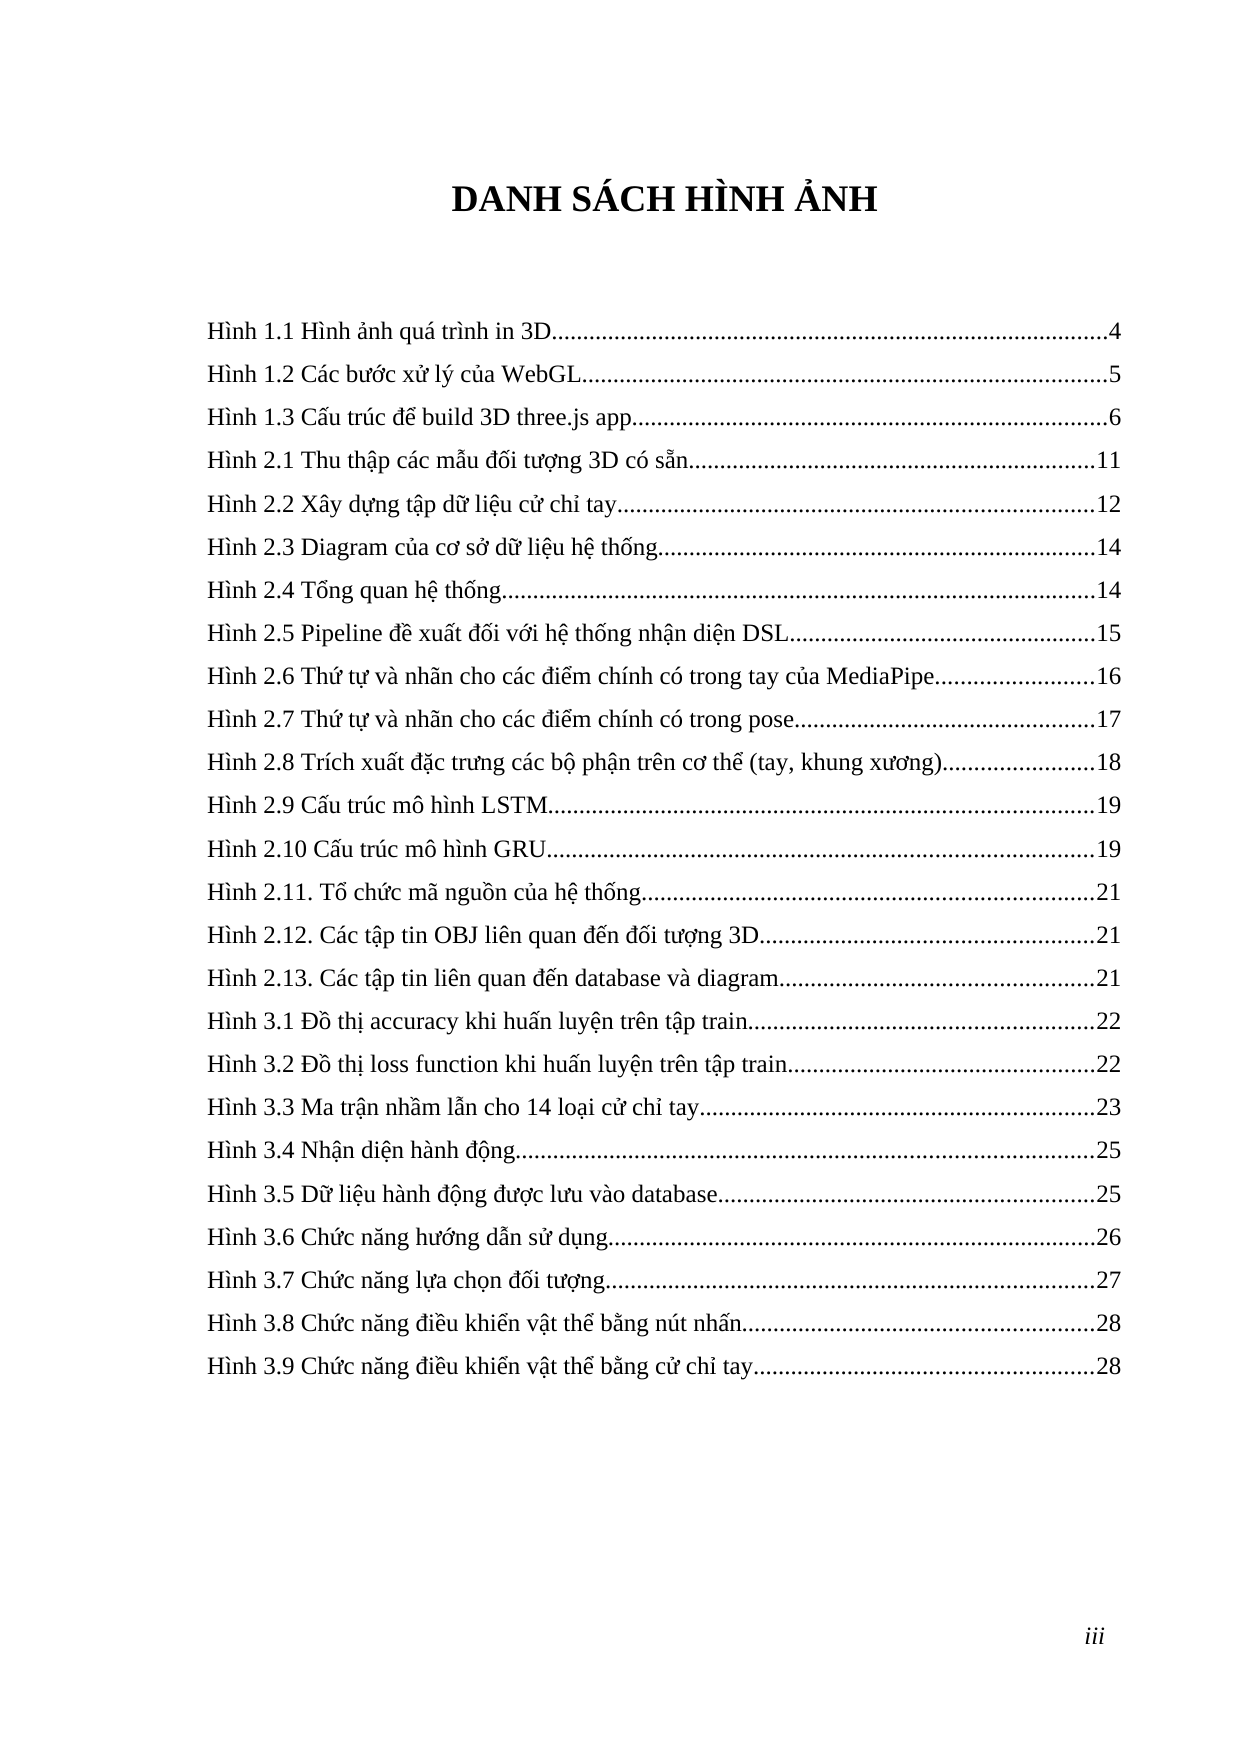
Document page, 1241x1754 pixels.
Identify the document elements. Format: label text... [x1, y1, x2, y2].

text Hình 3.5 Dữ liệu hành động được lưu vào database 25 [207, 1179, 1122, 1207]
text Hình 2.13. Các tập tin liên quan đến database và diagram 21 [207, 963, 1122, 992]
text Hình 2.11. Tổ chức mã nguồn của hệ thống 21 [207, 877, 1122, 906]
text Hình 2.9 Cấu trúc mô hình LSTM 19 [207, 791, 1122, 819]
text Hình 2.5 Pipeline đề xuất đối với hệ thống nhận diện DSL 15 [207, 618, 1122, 647]
text Hình 3.4 Nhận diện hành động 25 [207, 1136, 1122, 1164]
text Hình 1.2 Các bước xử lý của WebGL 5 [207, 359, 1122, 388]
text DANH SÁCH HÌNH ẢNH [207, 177, 1122, 220]
text Hình 2.3 Diagram của cơ sở dữ liệu hệ thống 14 [207, 532, 1122, 561]
text Hình 3.8 Chức năng điều khiển vật thể bằng nút nhấn 28 [207, 1308, 1122, 1337]
text Hình 2.12. Các tập tin OBJ liên quan đến đối tượng 3D 21 [207, 920, 1122, 949]
text Hình 2.4 Tổng quan hệ thống 14 [207, 575, 1122, 604]
text Hình 2.1 Thu thập các mẫu đối tượng 3D có sẵn 11 [207, 446, 1122, 474]
text Hình 3.6 Chức năng hướng dẫn sử dụng 26 [207, 1222, 1122, 1251]
text Hình 1.3 Cấu trúc để build 3D three.js app 6 [207, 402, 1122, 431]
text Hình 2.7 Thứ tự và nhãn cho các điểm chính có trong pose 17 [207, 704, 1122, 733]
text Hình 2.6 Thứ tự và nhãn cho các điểm chính có trong tay của MediaPipe 16 [207, 661, 1122, 690]
text Hình 3.9 Chức năng điều khiển vật thể bằng cử chỉ tay 28 [207, 1351, 1122, 1380]
text Hình 2.8 Trích xuất đặc trưng các bộ phận trên cơ thể (tay, khung xương) 18 [207, 747, 1122, 776]
text Hình 3.3 Ma trận nhầm lẫn cho 14 loại cử chỉ tay 23 [207, 1092, 1122, 1121]
text Hình 2.2 Xây dựng tập dữ liệu cử chỉ tay 12 [207, 489, 1122, 517]
text Hình 1.1 Hình ảnh quá trình in 3D 4 [207, 316, 1122, 345]
text Hình 2.10 Cấu trúc mô hình GRU 19 [207, 834, 1122, 862]
text Hình 3.7 Chức năng lựa chọn đối tượng 27 [207, 1265, 1122, 1294]
text Hình 3.1 Đồ thị accuracy khi huấn luyện trên tập train 22 [207, 1006, 1122, 1035]
text Hình 3.2 Đồ thị loss function khi huấn luyện trên tập train 22 [207, 1049, 1122, 1078]
